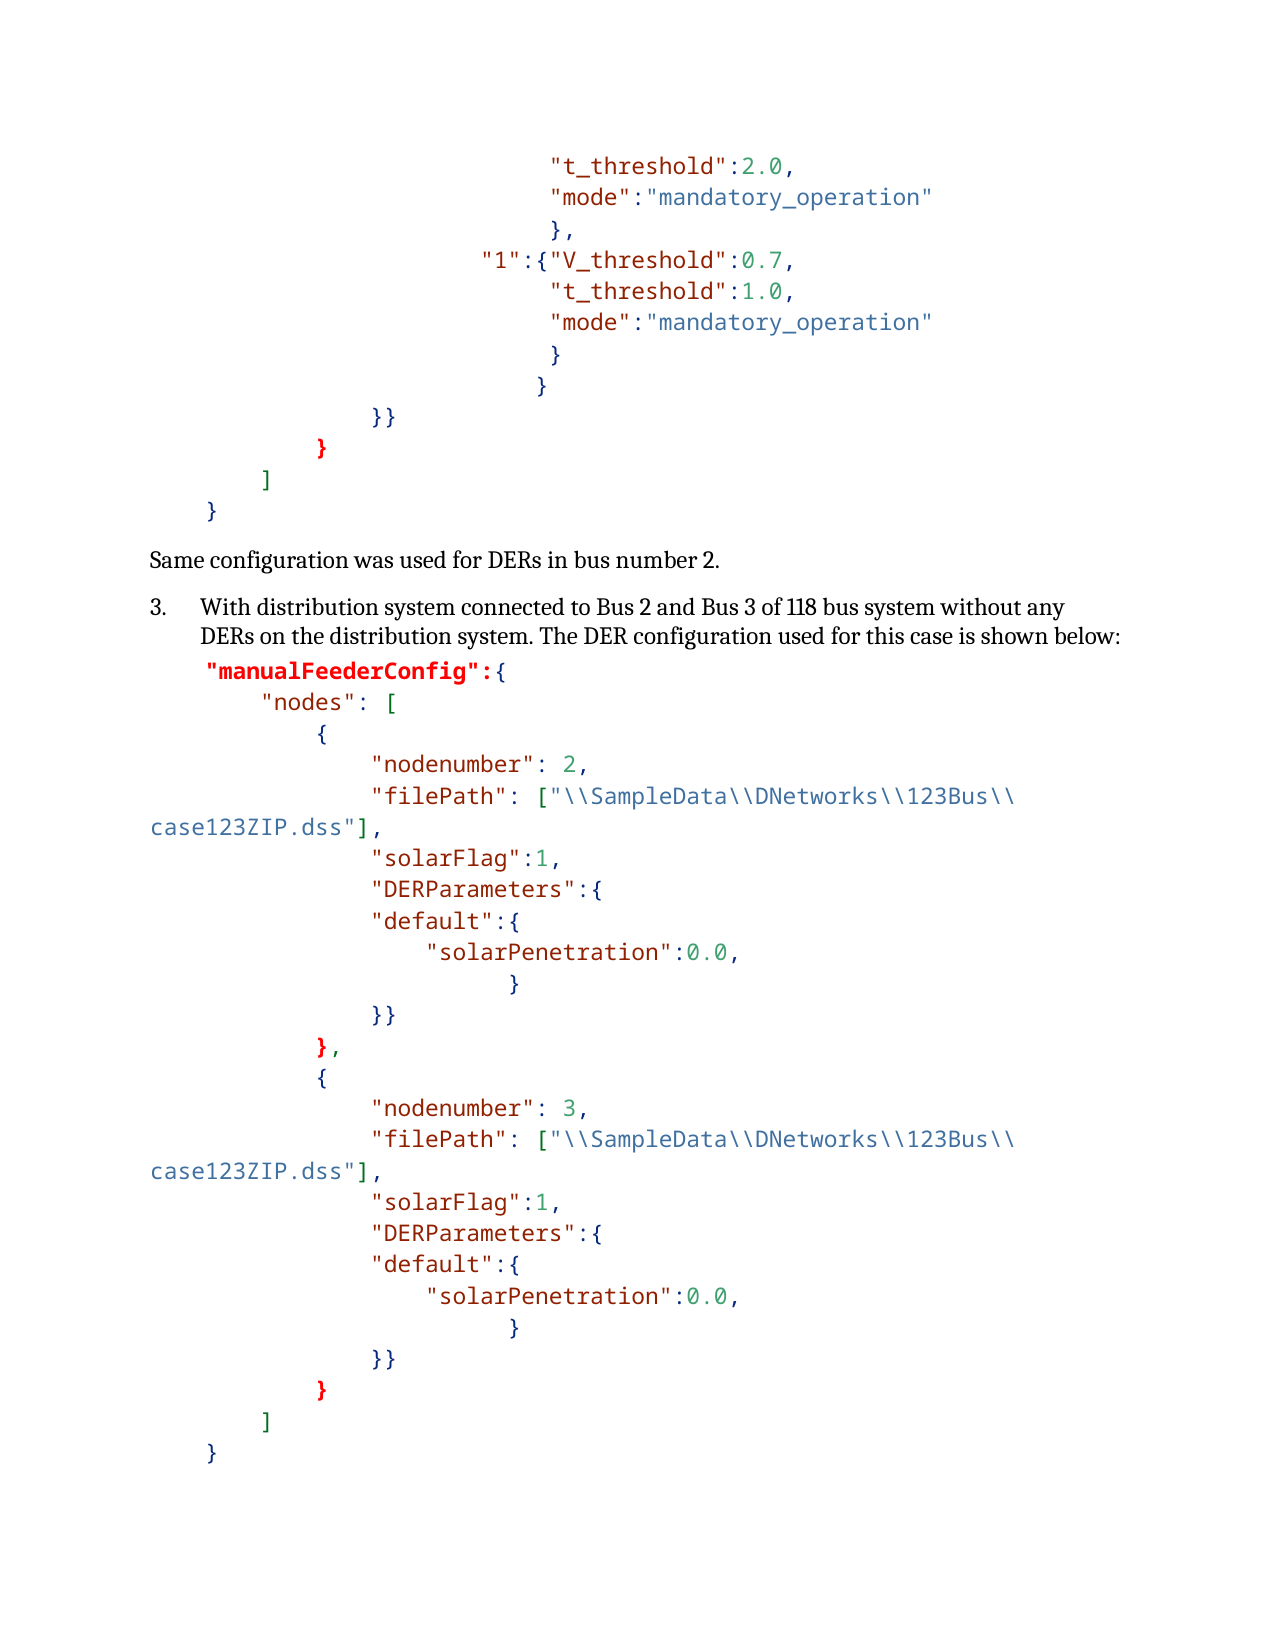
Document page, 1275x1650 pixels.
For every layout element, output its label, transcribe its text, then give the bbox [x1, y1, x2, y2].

list With distribution system connected to Bus 2 and Bus 3 of 118 bus system without any DERs on the distribution system. The DER configuration used for this case is shown below: [150, 593, 1125, 651]
text "manualFeederConfig":{ "nodes": [ { "nodenumber": 2, "filePath": ["\\SampleData\\DNetworks\\123Bus\\case123ZIP.dss"], "solarFlag":1, "DERParameters":{ "default":{ "solarPenetration":0.0, } }} }, { "nodenumber": 3, "filePath": ["\\SampleData\\DNetworks\\123Bus\\case123ZIP.dss"], "solarFlag":1, "DERParameters":{ "default":{ "solarPenetration":0.0, } }} } ] } [150, 654, 1125, 1467]
text Same configuration was used for DERs in bus number 2. [150, 546, 1125, 574]
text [150, 150, 1125, 525]
